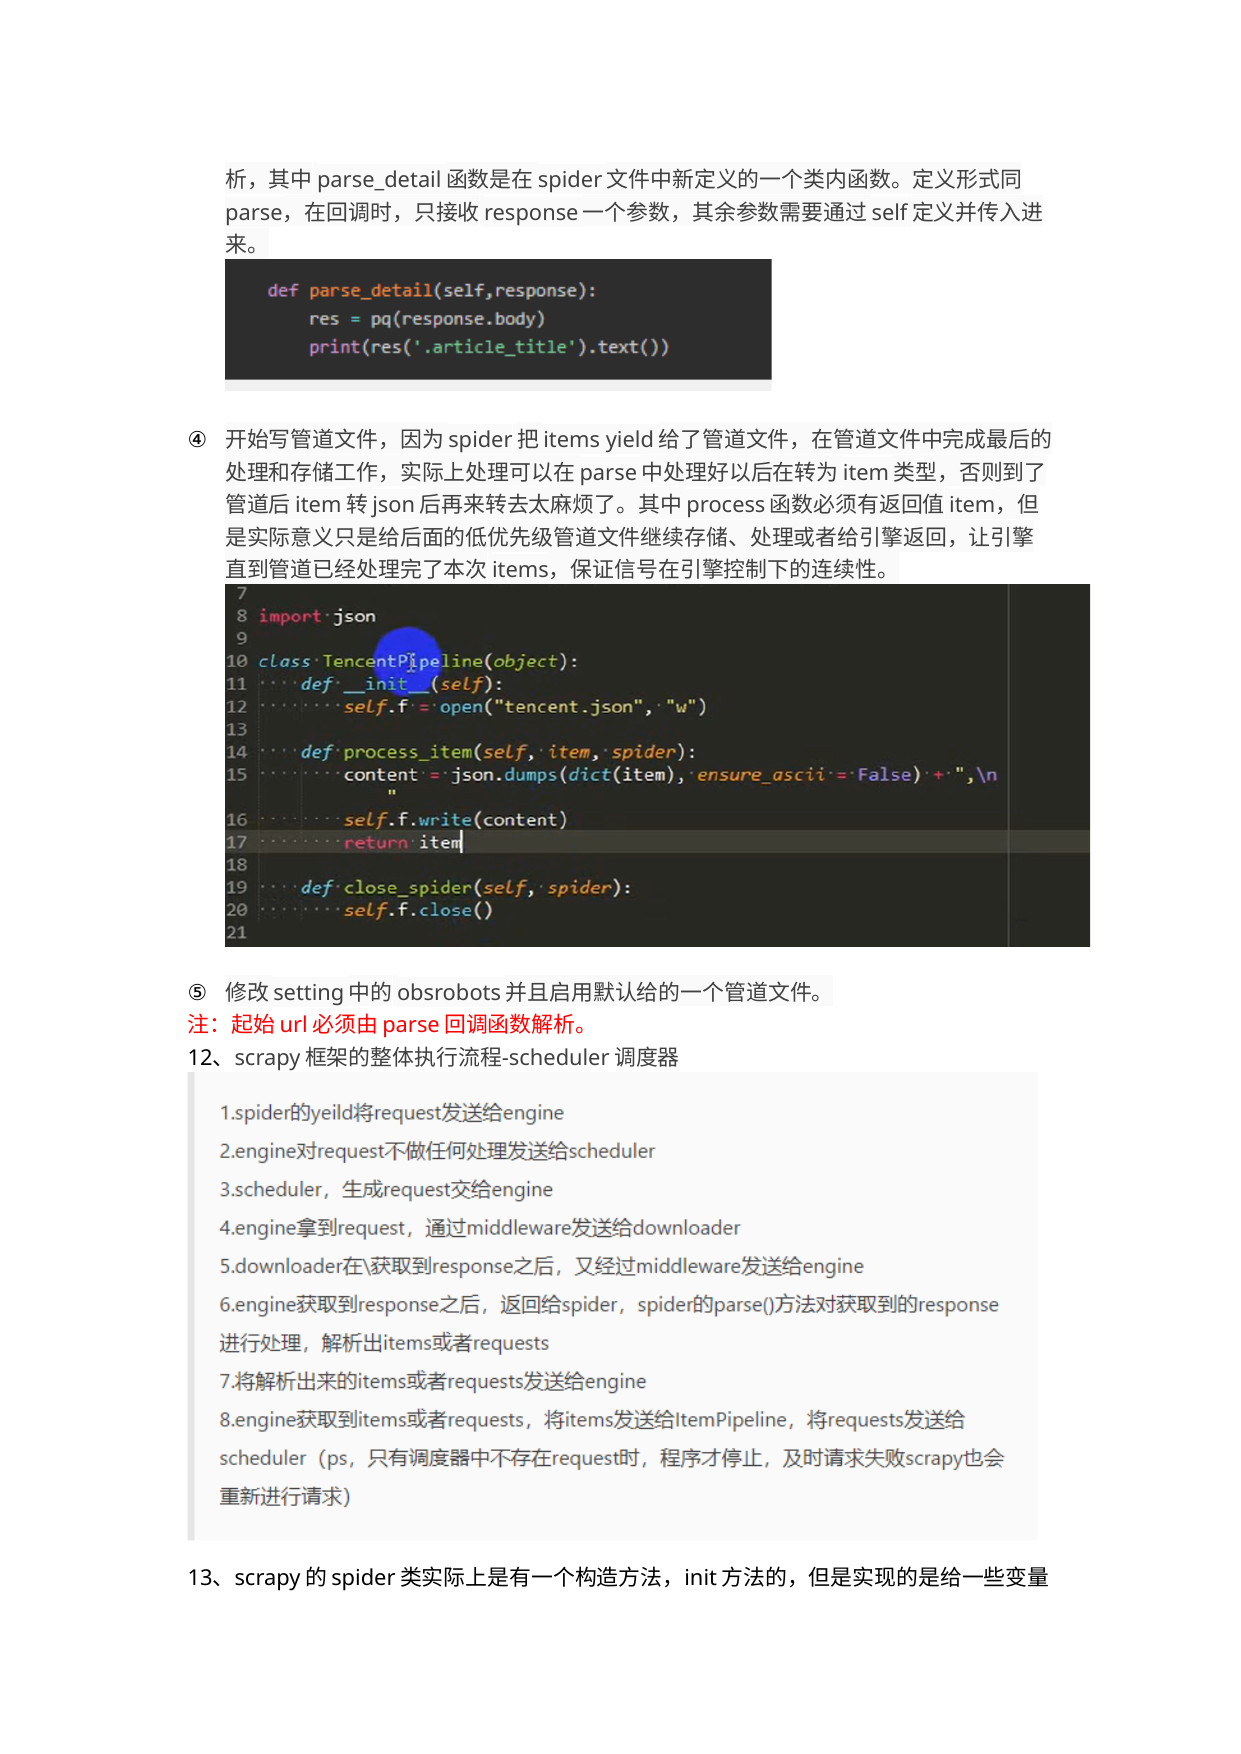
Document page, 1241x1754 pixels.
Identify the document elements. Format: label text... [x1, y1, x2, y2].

picture [225, 259, 772, 391]
text 12、scrapy框架的整体执行流程-scheduler调度器 [187, 1039, 1053, 1072]
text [187, 1559, 1053, 1592]
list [187, 162, 1053, 422]
list 修改setting中的obsrobots并且启用默认给的一个管道文件。 [187, 974, 1053, 1007]
picture [187, 1072, 1053, 1552]
text 注：起始url必须由parse回调函数解析。 [187, 1007, 1053, 1039]
picture [225, 584, 1091, 947]
